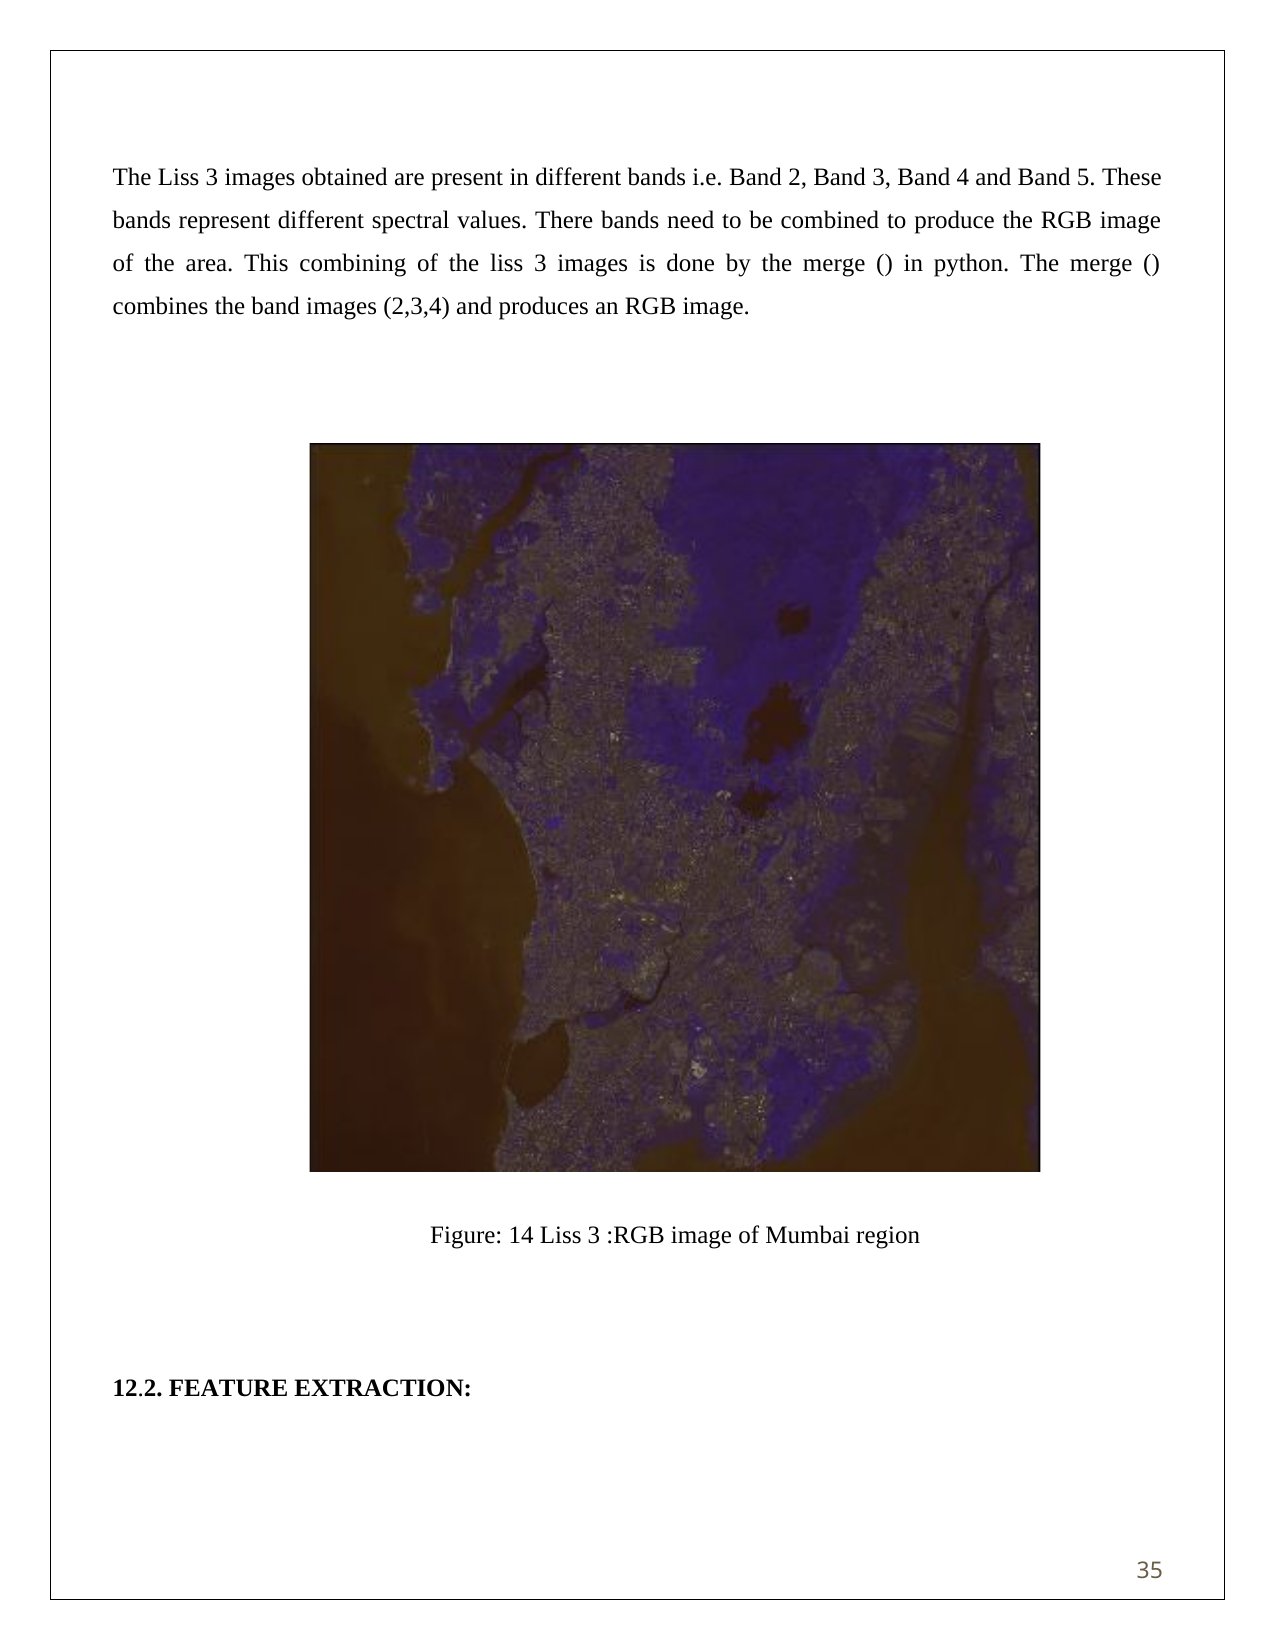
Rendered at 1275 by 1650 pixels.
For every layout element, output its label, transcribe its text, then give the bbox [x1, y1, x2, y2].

text The Liss 3 images obtained are present in different bands i.e. Band 2, Band 3, Band 4 and Band 5. These bands represent different spectral values. There bands need to be combined to produce the RGB image of the area. This combining of the liss 3 images is done by the merge () in python. The merge () combines the band images (2,3,4) and produces an RGB image. [112, 162, 1162, 320]
picture [309, 443, 1041, 1172]
text 12.2. FEATURE EXTRACTION: [112, 1373, 1162, 1402]
text Figure: 14 Liss 3 :RGB image of Mumbai region [187, 1220, 1162, 1249]
